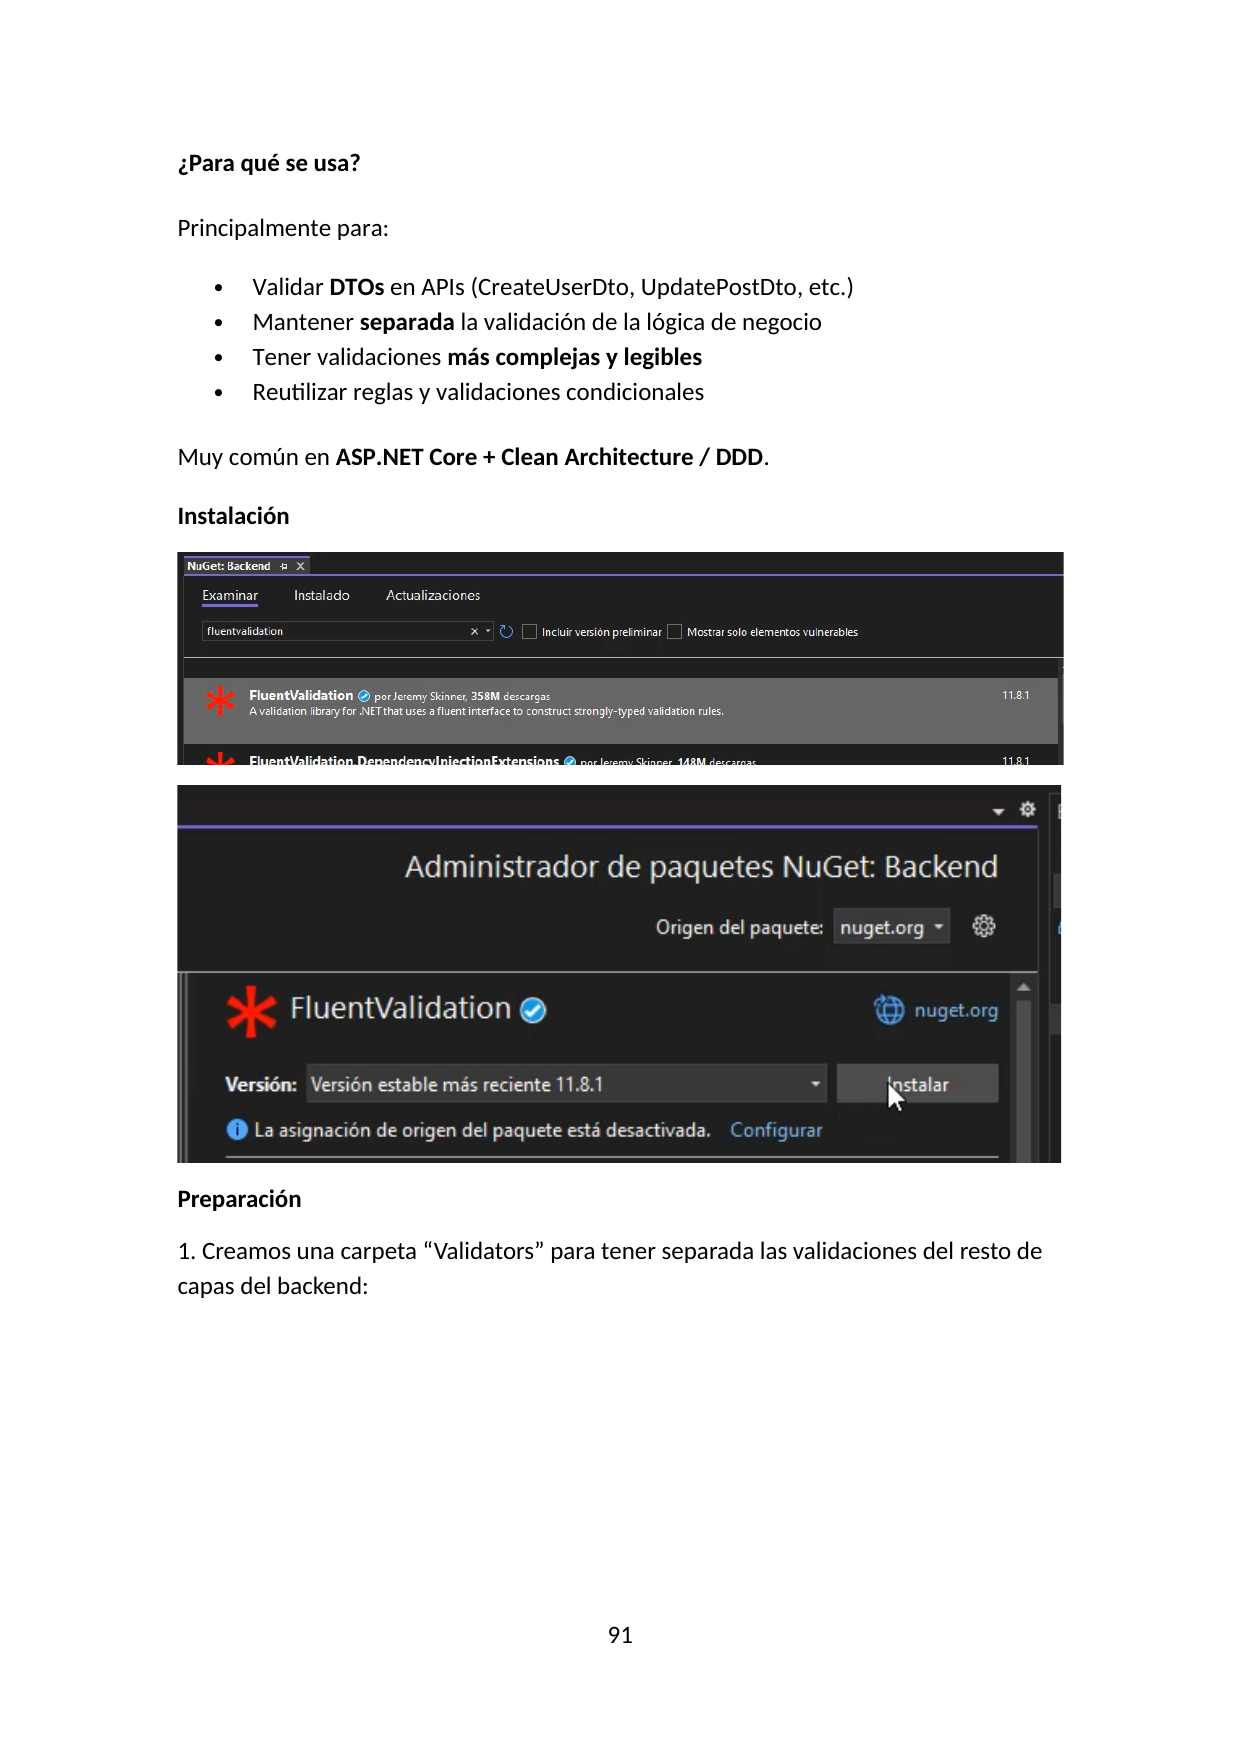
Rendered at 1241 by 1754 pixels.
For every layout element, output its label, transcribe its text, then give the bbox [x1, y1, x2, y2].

text ¿Para qué se usa? [177, 148, 1063, 178]
text Preparación [177, 1183, 1063, 1214]
text 1. Creamos una carpeta “Validators” para tener separada las validaciones del resto de capas del backend: [177, 1235, 1063, 1301]
list Tener validaciones más complejas y legibles [215, 341, 1063, 372]
list Mantener separada la validación de la lógica de negocio [215, 306, 1063, 337]
picture [177, 552, 1064, 765]
text Principalmente para: [177, 212, 1063, 242]
picture [177, 785, 1062, 1163]
list Reutilizar reglas y validaciones condicionales [215, 376, 1063, 407]
text Instalación [177, 500, 1063, 531]
list Validar DTOs en APIs (CreateUserDto, UpdatePostDto, etc.) [215, 271, 1063, 302]
text Muy común en ASP.NET Core + Clean Architecture / DDD. [177, 441, 1063, 471]
